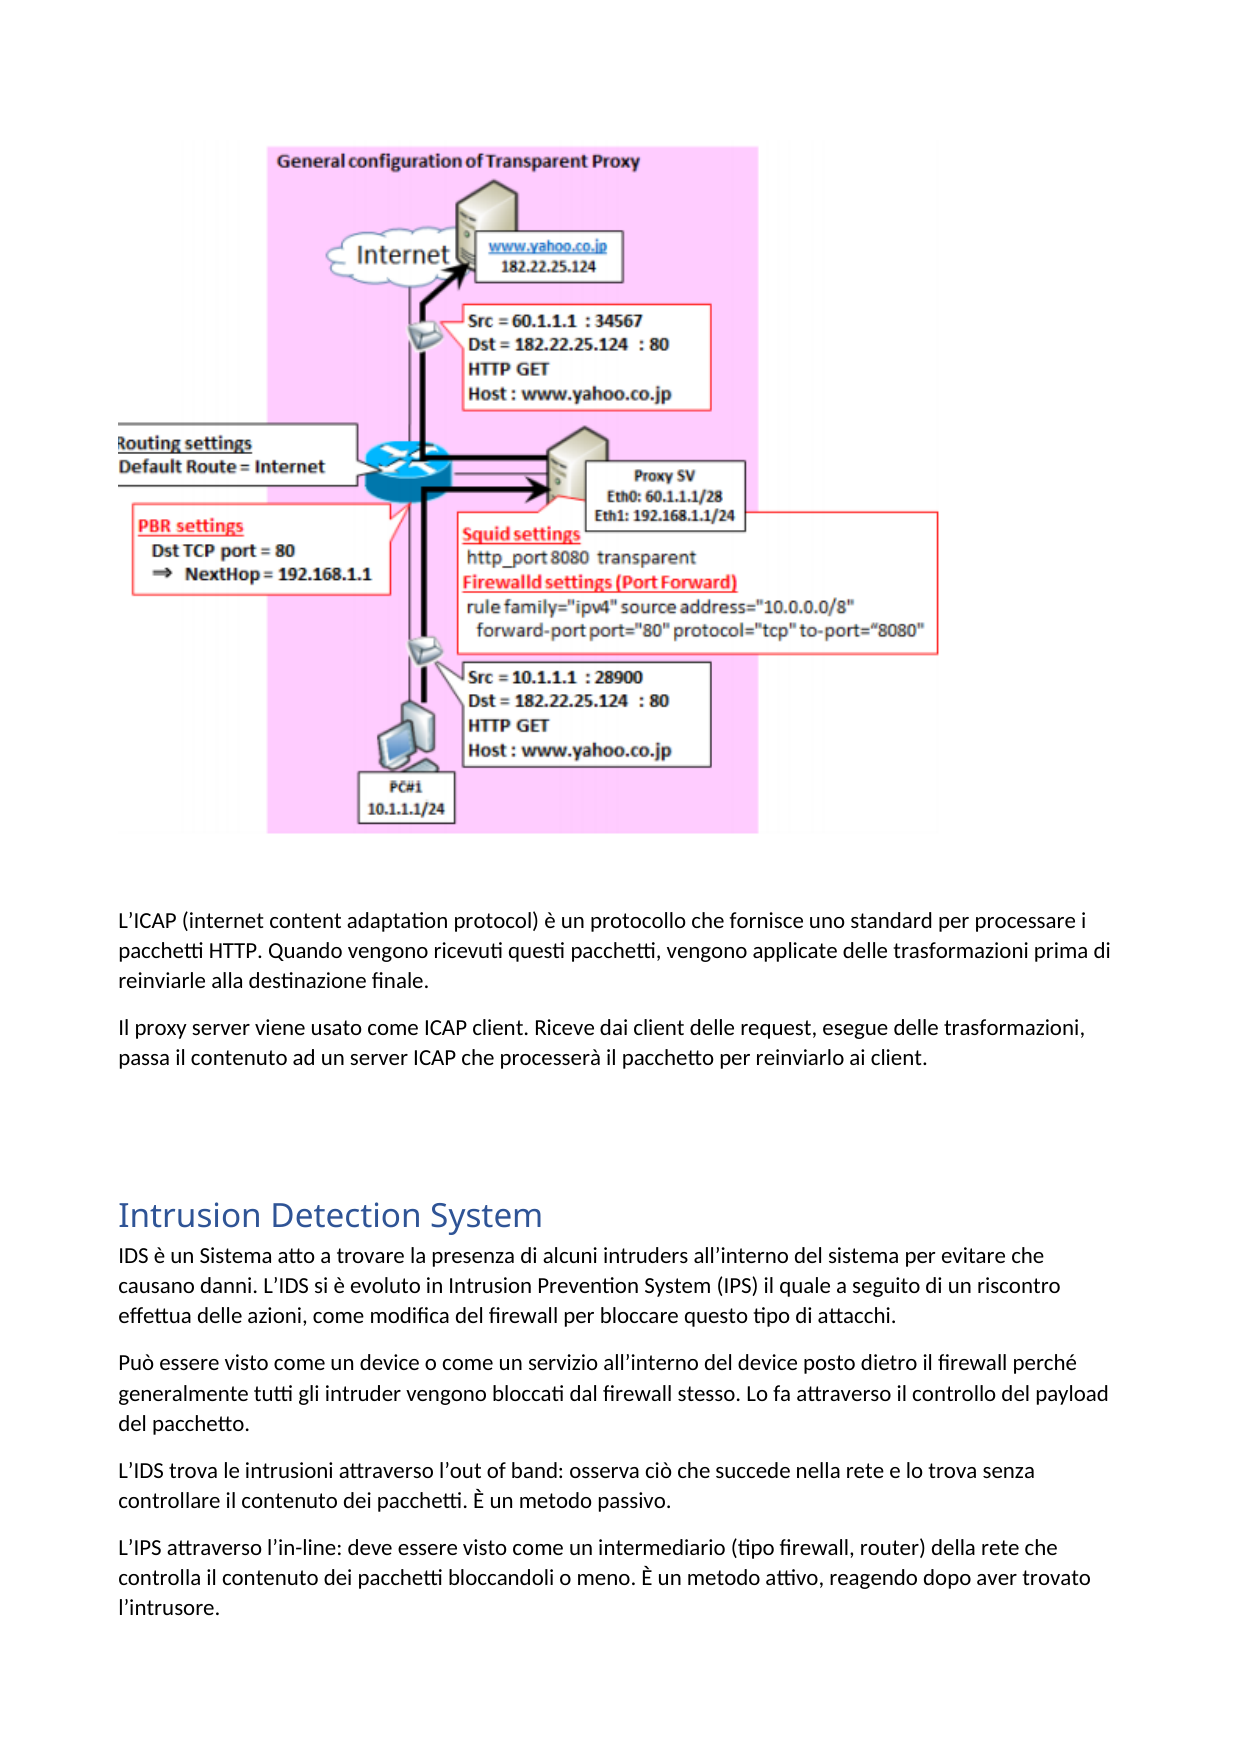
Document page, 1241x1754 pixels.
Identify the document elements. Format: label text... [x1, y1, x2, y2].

subtitle Intrusion Detection System [118, 1192, 1122, 1238]
text Può essere visto come un device o come un servizio all’interno del device posto dietro il firewall perché generalmente tutti gli intruder vengono bloccati dal firewall stesso. Lo fa attraverso il controllo del payload del pacchetto. [118, 1348, 1122, 1437]
text Il proxy server viene usato come ICAP client. Riceve dai client delle request, esegue delle trasformazioni, passa il contenuto ad un server ICAP che processerà il pacchetto per reinviarlo ai client. [118, 1013, 1122, 1071]
text L’ICAP (internet content adaptation protocol) è un protocollo che fornisce uno standard per processare i pacchetti HTTP. Quando vengono ricevuti questi pacchetti, vengono applicate delle trasformazioni prima di reinviarle alla destinazione finale. [118, 906, 1122, 994]
text L’IPS attraverso l’in-line: deve essere visto come un intermediario (tipo firewall, router) della rete che controlla il contenuto dei pacchetti bloccandoli o meno. È un metodo attivo, reagendo dopo aver trovato l’intrusore. [118, 1533, 1122, 1621]
text L’IDS trova le intrusioni attraverso l’out of band: osserva ciò che succede nella rete e lo trova senza controllare il contenuto dei pacchetti. È un metodo passivo. [118, 1456, 1122, 1514]
text IDS è un Sistema atto a trovare la presenza di alcuni intruders all’interno del sistema per evitare che causano danni. L’IDS si è evoluto in Intrusion Prevention System (IPS) il quale a seguito di un riscontro effettua delle azioni, come modifica del firewall per bloccare questo tipo di attacchi. [118, 1241, 1122, 1329]
picture [118, 118, 984, 840]
